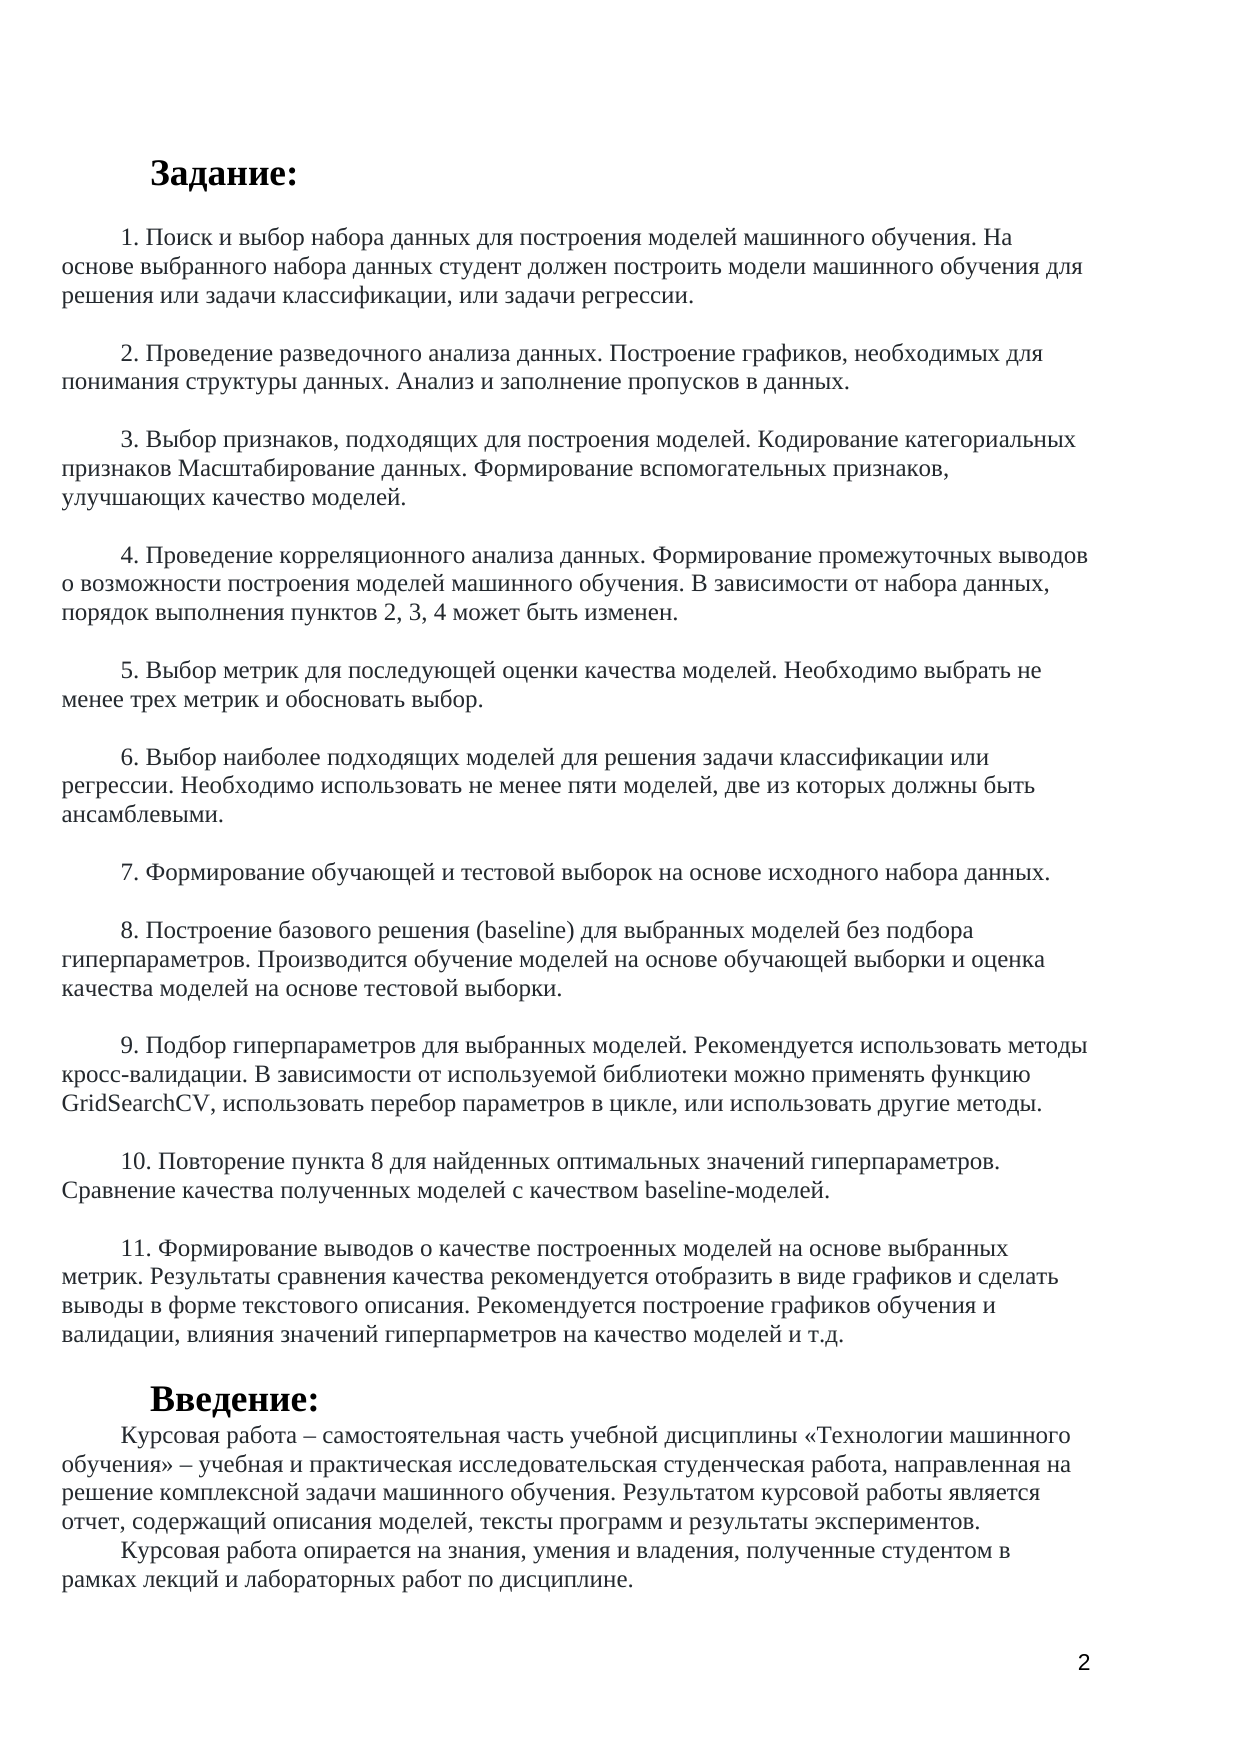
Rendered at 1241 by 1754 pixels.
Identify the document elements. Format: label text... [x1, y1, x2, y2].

text 6. Выбор наиболее подходящих моделей для решения задачи классификации или регрессии. Необходимо использовать не менее пяти моделей, две из которых должны быть ансамблевыми. [61, 742, 1090, 828]
text 1. Поиск и выбор набора данных для построения моделей машинного обучения. На основе выбранного набора данных студент должен построить модели машинного обучения для решения или задачи классификации, или задачи регрессии. [61, 222, 1090, 308]
text Курсовая работа – самостоятельная часть учебной дисциплины «Технологии машинного обучения» – учебная и практическая исследовательская студенческая работа, направленная на решение комплексной задачи машинного обучения. Результатом курсовой работы является отчет, содержащий описания моделей, тексты программ и результаты экспериментов. [61, 1420, 1090, 1535]
text 9. Подбор гиперпараметров для выбранных моделей. Рекомендуется использовать методы кросс-валидации. В зависимости от используемой библиотеки можно применять функцию GridSearchCV, использовать перебор параметров в цикле, или использовать другие методы. [61, 1031, 1090, 1117]
text Введение: [150, 1377, 1090, 1420]
text 5. Выбор метрик для последующей оценки качества моделей. Необходимо выбрать не менее трех метрик и обосновать выбор. [61, 655, 1090, 713]
text Задание: [150, 150, 1090, 193]
text 8. Построение базового решения (baseline) для выбранных моделей без подбора гиперпараметров. Производится обучение моделей на основе обучающей выборки и оценка качества моделей на основе тестовой выборки. [61, 915, 1090, 1001]
text 3. Выбор признаков, подходящих для построения моделей. Кодирование категориальных признаков Масштабирование данных. Формирование вспомогательных признаков, улучшающих качество моделей. [61, 424, 1090, 511]
text 10. Повторение пункта 8 для найденных оптимальных значений гиперпараметров. Сравнение качества полученных моделей с качеством baseline-моделей. [61, 1146, 1090, 1203]
text Курсовая работа опирается на знания, умения и владения, полученные студентом в рамках лекций и лабораторных работ по дисциплине. [61, 1535, 1090, 1592]
text 7. Формирование обучающей и тестовой выборок на основе исходного набора данных. [61, 857, 1090, 886]
text 2. Проведение разведочного анализа данных. Построение графиков, необходимых для понимания структуры данных. Анализ и заполнение пропусков в данных. [61, 338, 1090, 395]
text 11. Формирование выводов о качестве построенных моделей на основе выбранных метрик. Результаты сравнения качества рекомендуется отобразить в виде графиков и сделать выводы в форме текстового описания. Рекомендуется построение графиков обучения и валидации, влияния значений гиперпарметров на качество моделей и т.д. [61, 1233, 1090, 1348]
text 4. Проведение корреляционного анализа данных. Формирование промежуточных выводов о возможности построения моделей машинного обучения. В зависимости от набора данных, порядок выполнения пунктов 2, 3, 4 может быть изменен. [61, 540, 1090, 626]
